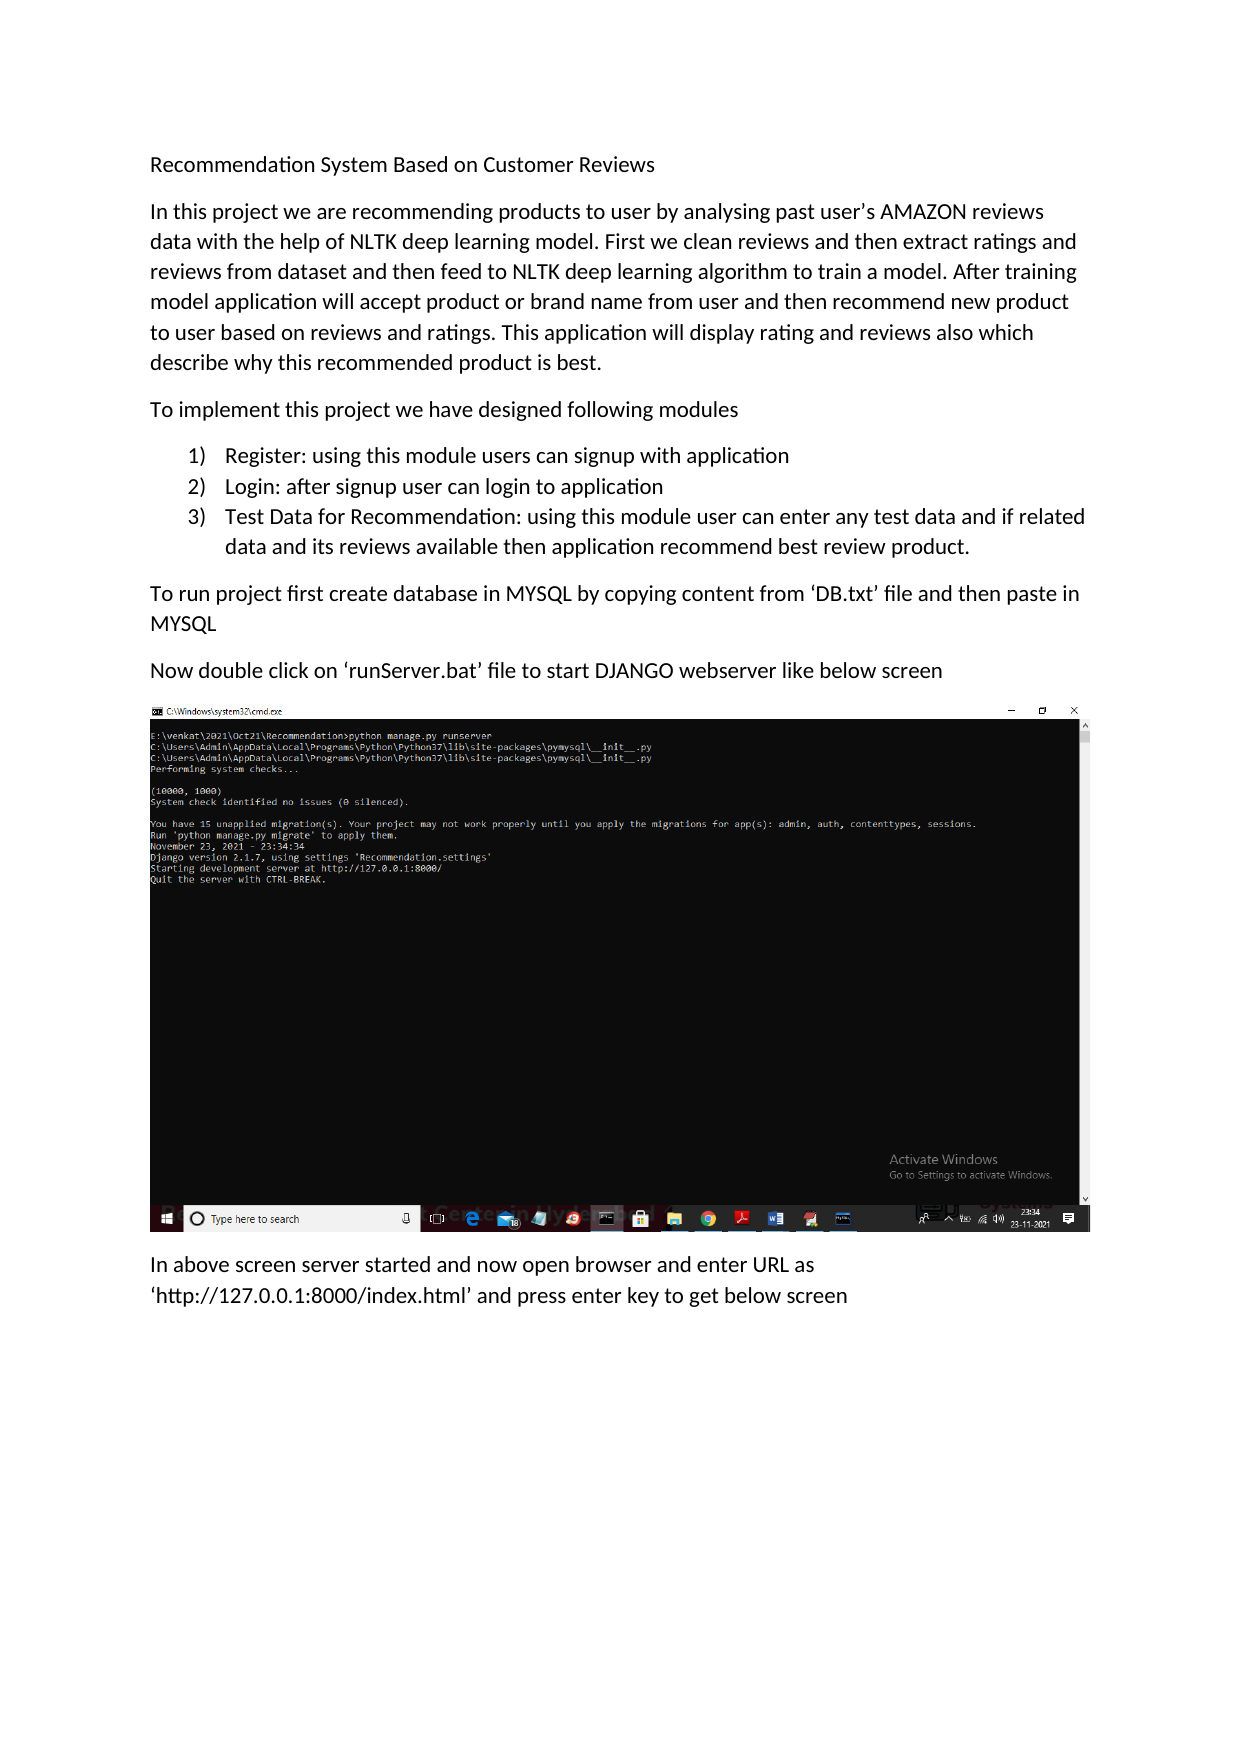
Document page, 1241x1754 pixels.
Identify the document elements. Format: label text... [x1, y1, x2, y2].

text In this project we are recommending products to user by analysing past user’s AMAZON reviews data with the help of NLTK deep learning model. First we clean reviews and then extract ratings and reviews from dataset and then feed to NLTK deep learning algorithm to train a model. After training model application will accept product or brand name from user and then recommend new product to user based on reviews and ratings. This application will display rating and reviews also which describe why this recommended product is best. [150, 197, 1090, 376]
picture [150, 703, 1091, 1232]
text In above screen server started and now open browser and enter URL as ‘http://127.0.0.1:8000/index.html’ and press enter key to get below screen [150, 1251, 1090, 1309]
text Recommendation System Based on Customer Reviews [150, 150, 1090, 178]
text Now double click on ‘runServer.bat’ file to start DJANGO webserver like below screen [150, 656, 1090, 684]
list Test Data for Recommendation: using this module user can enter any test data and if related data and its reviews available then application recommend best review product. [187, 502, 1090, 560]
list Login: after signup user can login to application [187, 472, 1090, 500]
text To implement this project we have designed following modules [150, 395, 1090, 423]
list Register: using this module users can signup with application [187, 442, 1090, 470]
text To run project first create database in MYSQL by copying content from ‘DB.txt’ file and then paste in MYSQL [150, 579, 1090, 637]
